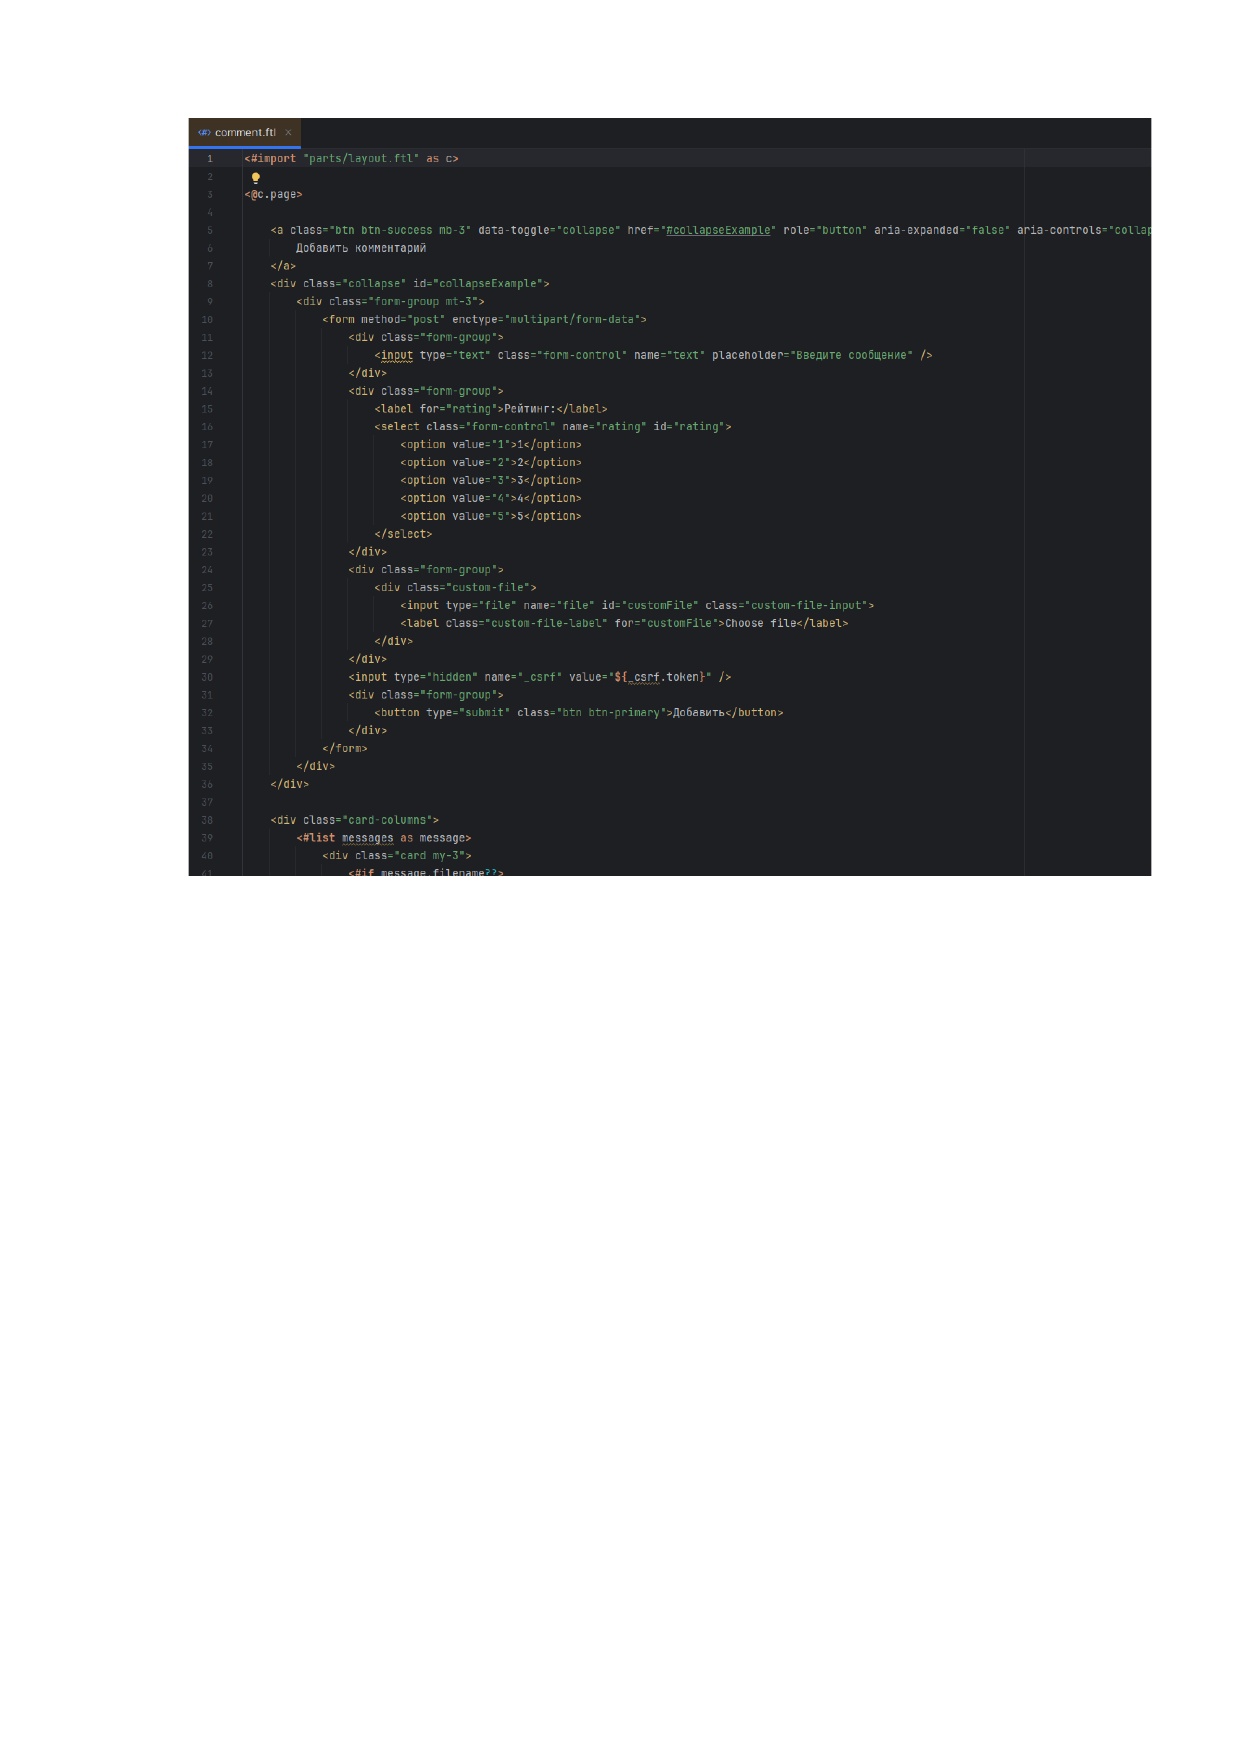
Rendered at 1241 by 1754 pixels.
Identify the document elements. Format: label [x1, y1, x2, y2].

picture [188, 118, 1152, 876]
table_header [177, 118, 1152, 888]
